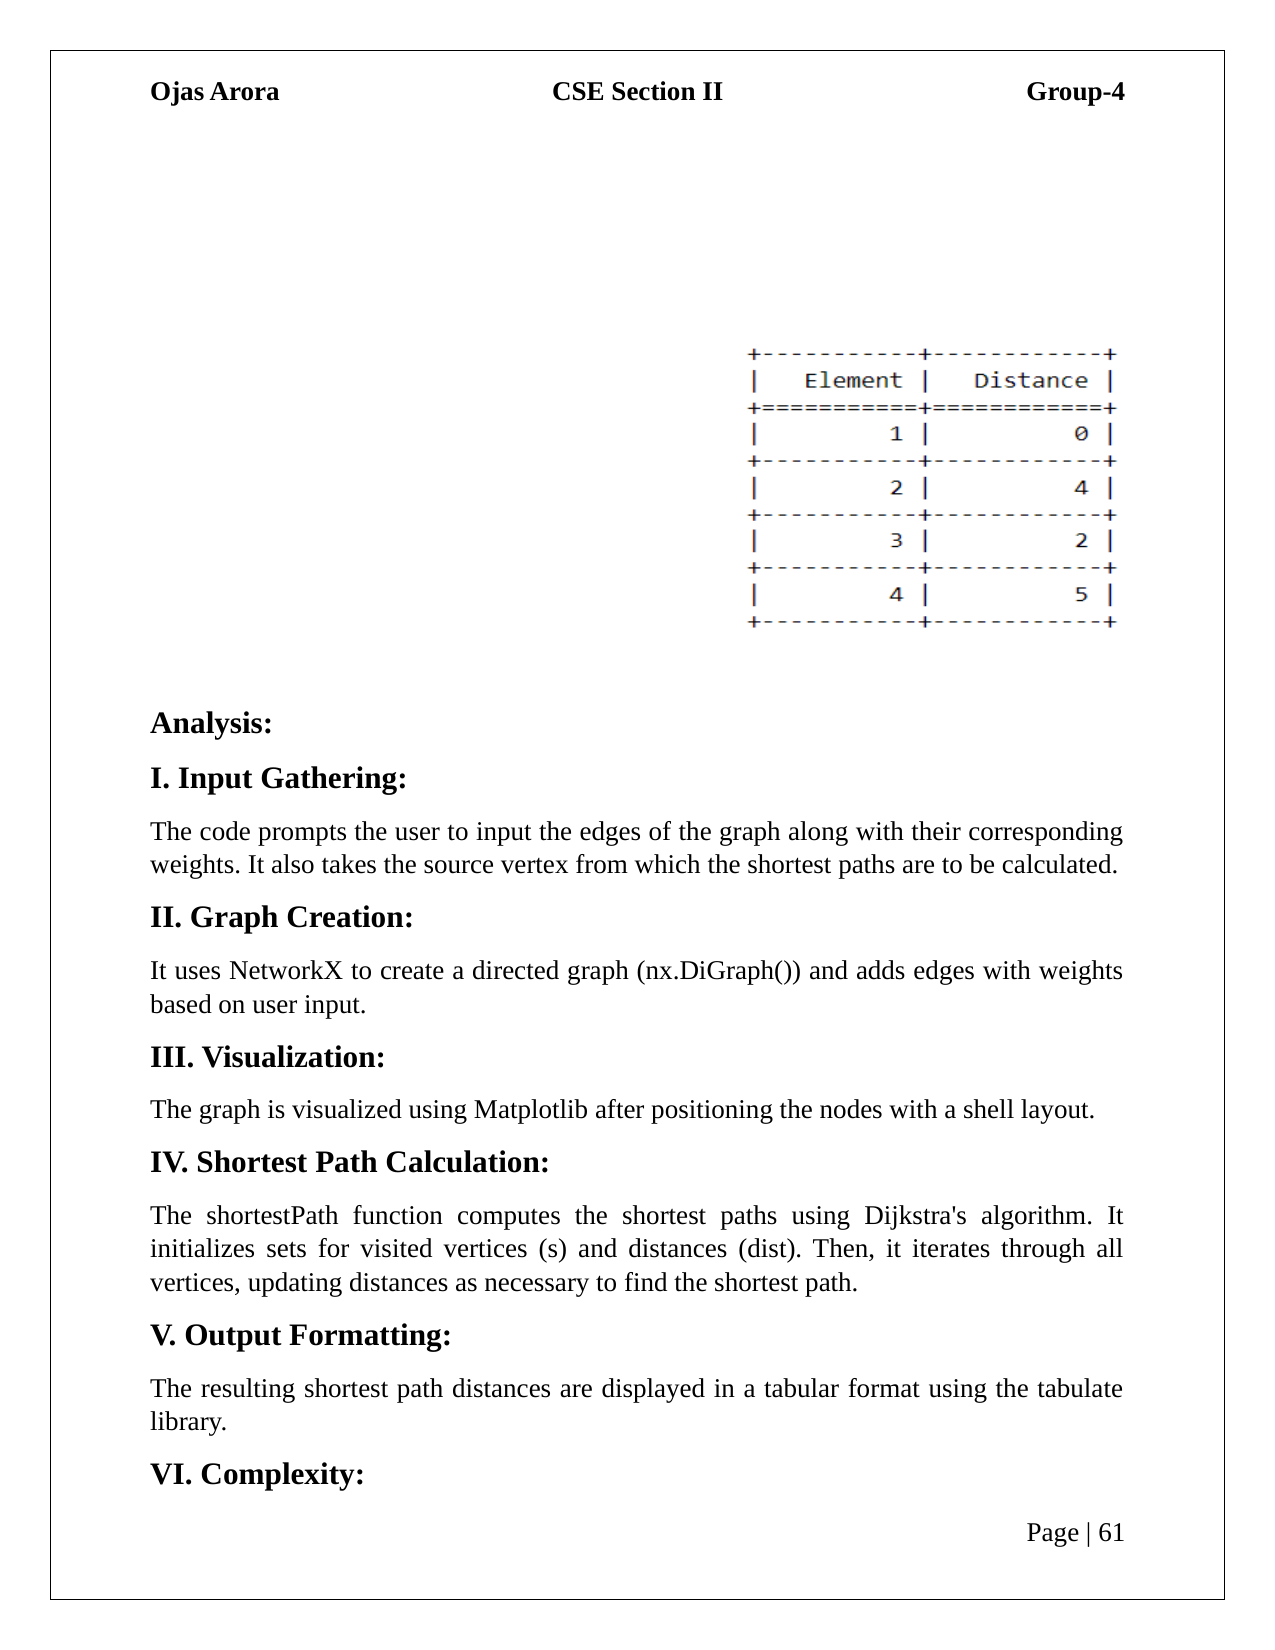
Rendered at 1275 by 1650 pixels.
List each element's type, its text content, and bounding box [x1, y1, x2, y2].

text V. Output Formatting: [150, 1316, 1125, 1352]
text IV. Shortest Path Calculation: [150, 1143, 1125, 1179]
text The code prompts the user to input the edges of the graph along with their corresponding weights. It also takes the source vertex from which the shortest paths are to be calculated. [150, 815, 1125, 880]
text The graph is visualized using Matplotlib after positioning the nodes with a shell layout. [150, 1093, 1125, 1124]
text II. Graph Creation: [150, 899, 1125, 935]
text Analysis: [150, 704, 1125, 740]
text III. Visualization: [150, 1038, 1125, 1074]
text VI. Complexity: [150, 1455, 1125, 1491]
text The shortestPath function computes the shortest paths using Dijkstra's algorithm. It initializes sets for visited vertices (s) and distances (dist). Then, it iterates through all vertices, updating distances as necessary to find the shortest path. [150, 1199, 1125, 1297]
text The resulting shortest path distances are displayed in a tabular format using the tabulate library. [150, 1372, 1125, 1436]
text I. Input Gathering: [150, 759, 1125, 796]
text It uses NetworkX to create a directed graph (nx.DiGraph()) and adds edges with weights based on user input. [150, 954, 1125, 1019]
picture [737, 341, 1138, 644]
